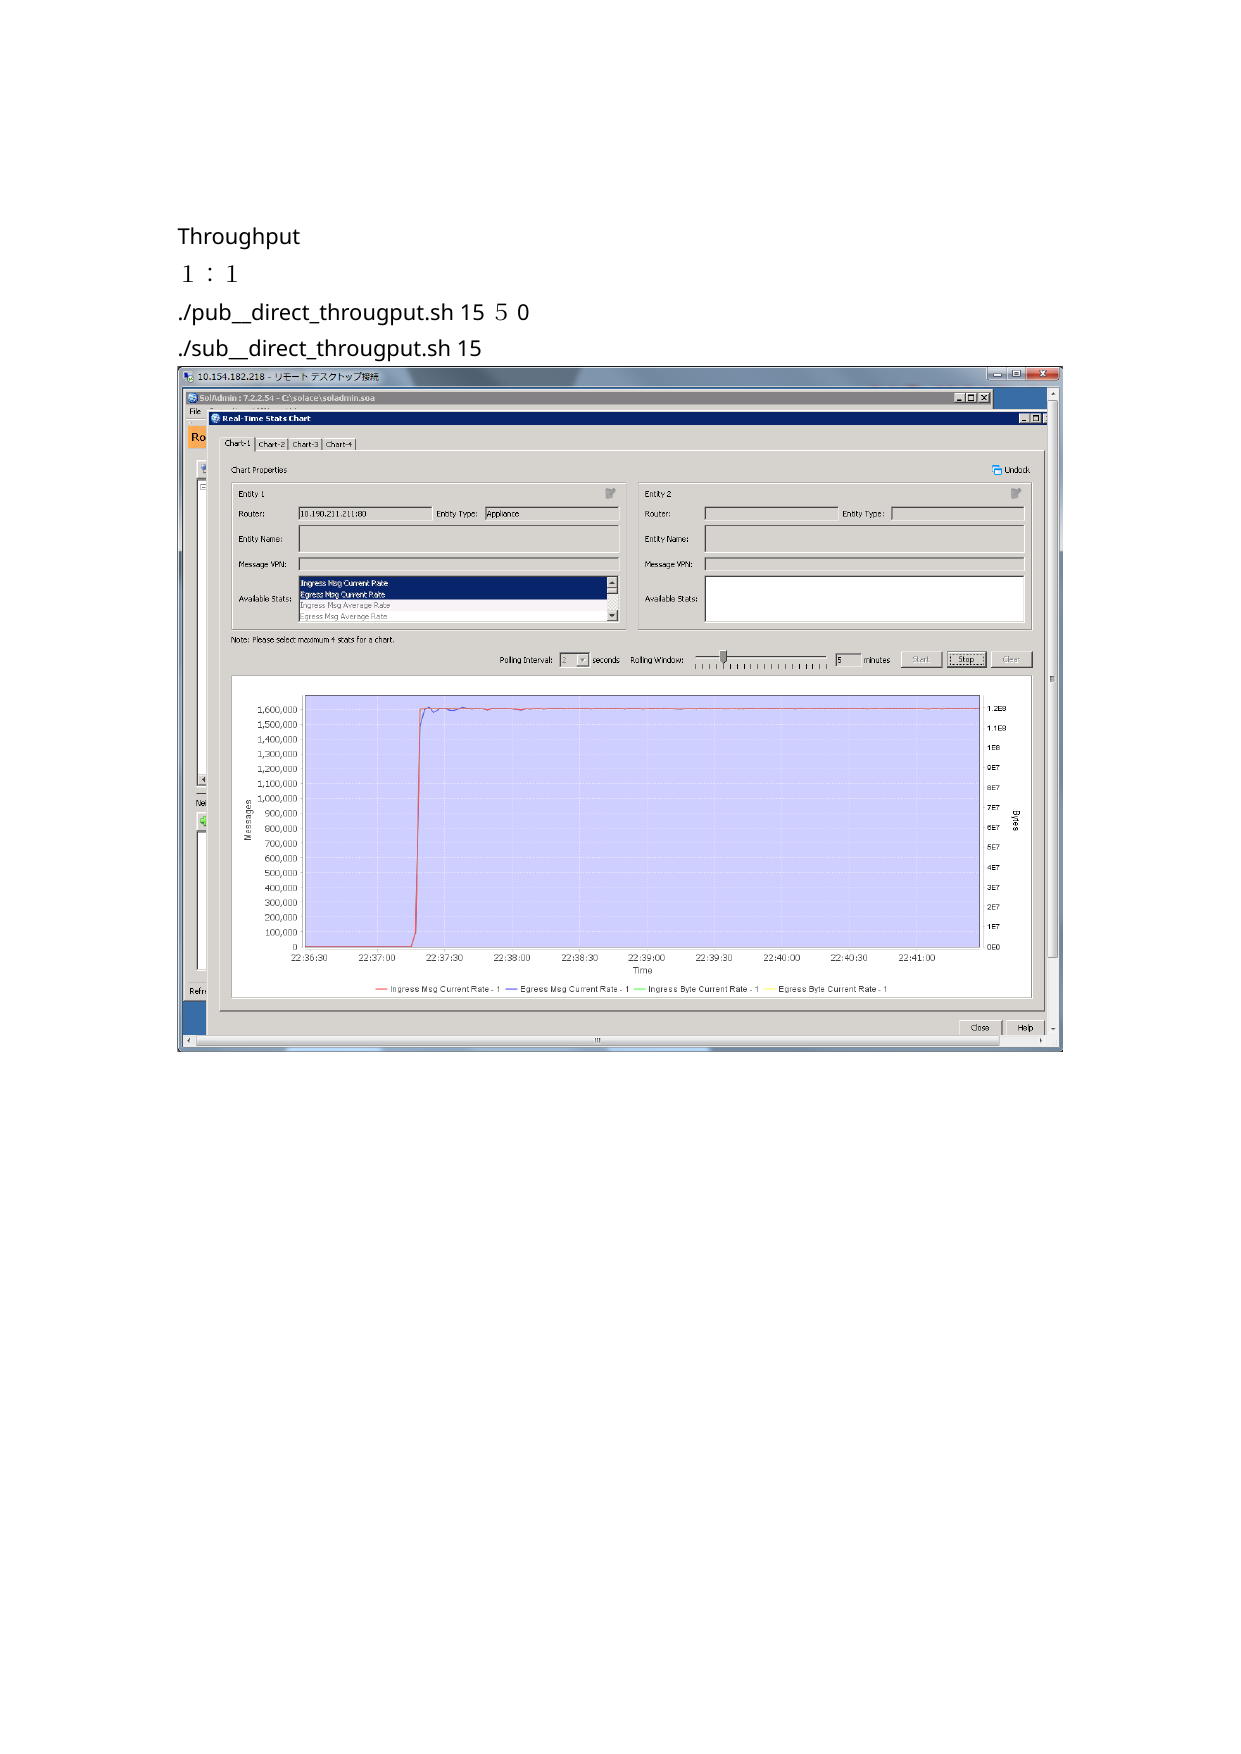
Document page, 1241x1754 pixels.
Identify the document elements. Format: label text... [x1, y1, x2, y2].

text Throughput [177, 217, 1063, 254]
text １：１ [177, 254, 1063, 292]
text ./pub__direct_througput.sh 15 ５0 [177, 292, 1063, 329]
text ./sub__direct_througput.sh 15 [177, 329, 1063, 366]
picture [177, 366, 1063, 1052]
